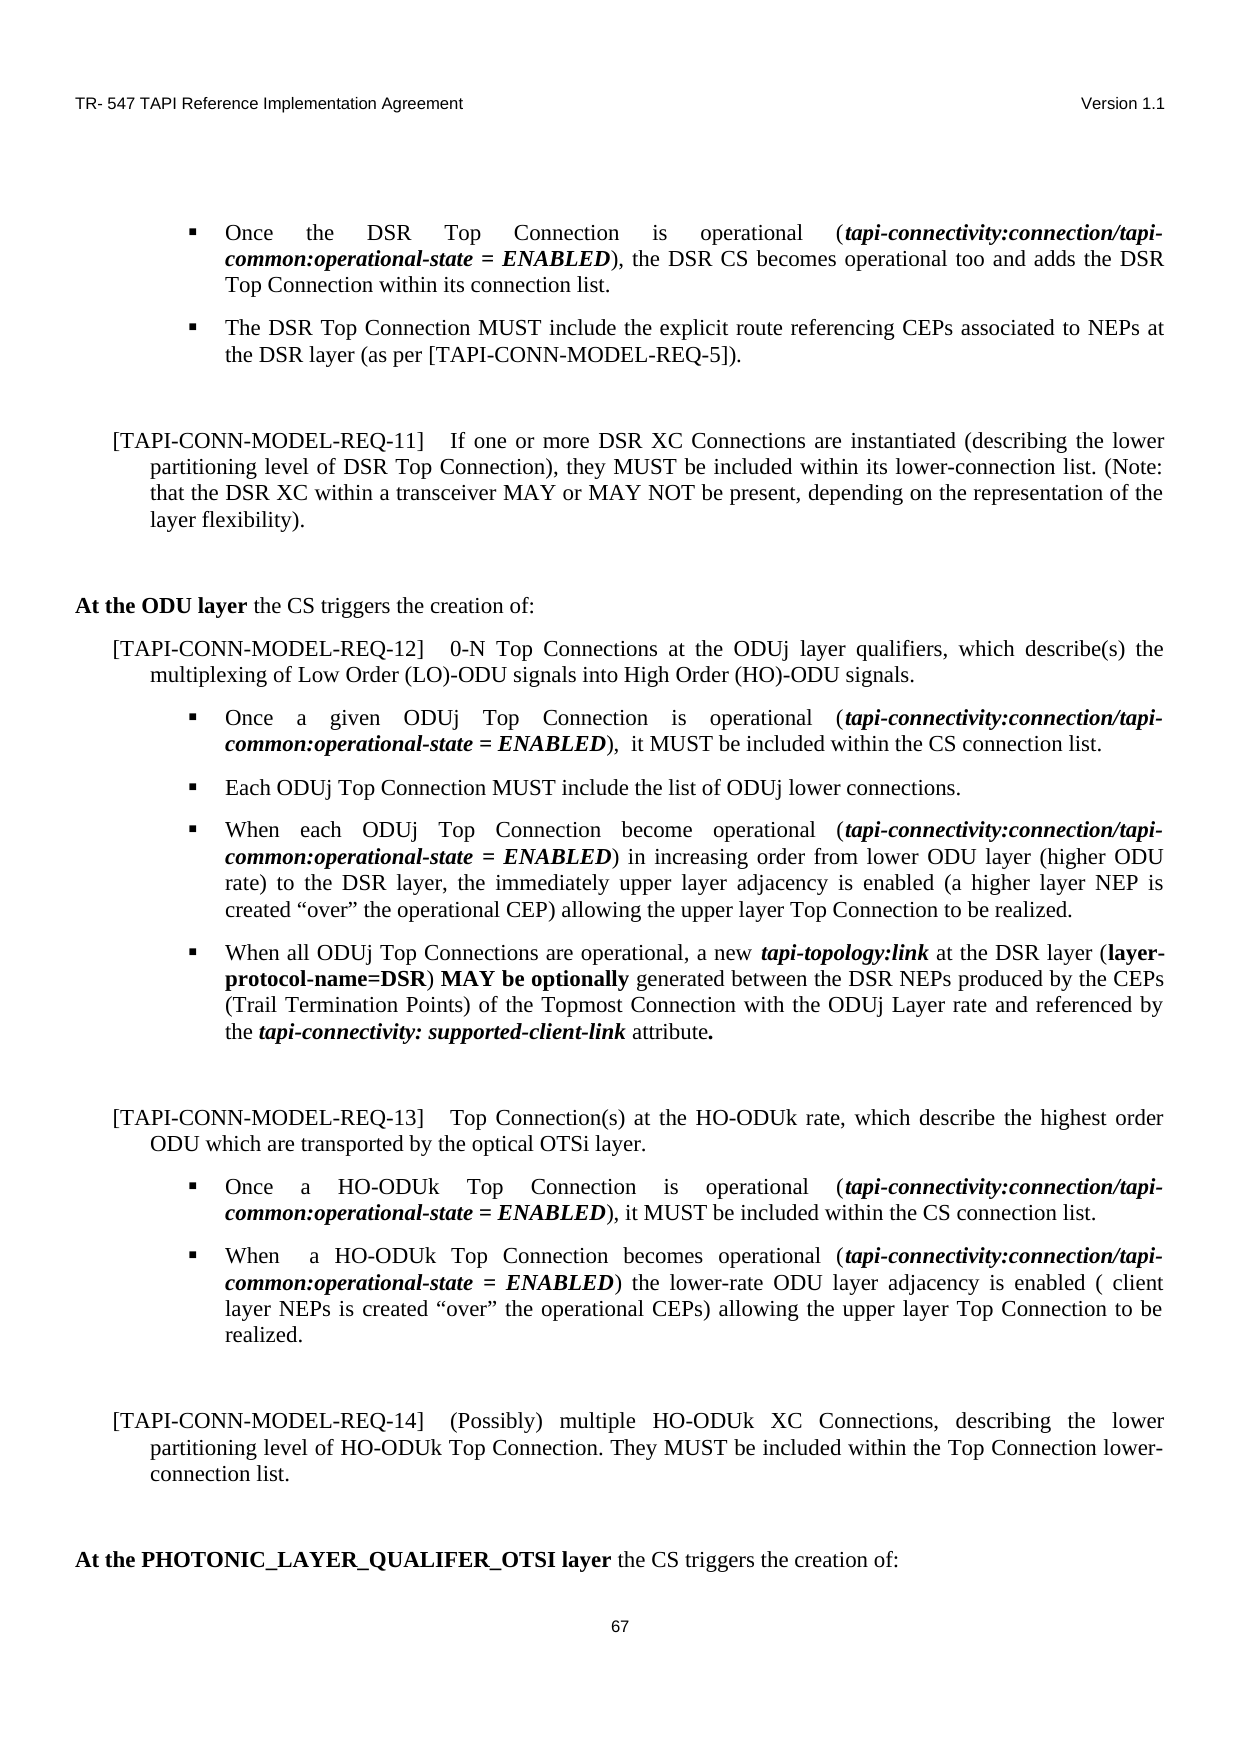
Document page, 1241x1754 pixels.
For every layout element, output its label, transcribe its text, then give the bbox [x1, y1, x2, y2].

list When a HO-ODUk Top Connection becomes operational (tapi-connectivity:connection/tapi-common:operational-state = ENABLED) the lower-rate ODU layer adjacency is enabled ( client layer NEPs is created “over” the operational CEPs) allowing the upper layer Top Connection to be realized. [187, 1242, 1165, 1348]
text At the PHOTONIC_LAYER_QUALIFER_OTSI layer the CS triggers the creation of: [75, 1546, 1165, 1573]
list Each ODUj Top Connection MUST include the list of ODUj lower connections. [187, 773, 1165, 800]
list 0-N Top Connections at the ODUj layer qualifiers, which describe(s) the multiplexing of Low Order (LO)-ODU signals into High Order (HO)-ODU signals. [112, 635, 1165, 687]
list Once the DSR Top Connection is operational (tapi-connectivity:connection/tapi-common:operational-state = ENABLED), the DSR CS becomes operational too and adds the DSR Top Connection within its connection list. [187, 218, 1165, 298]
list Top Connection(s) at the HO-ODUk rate, which describe the highest order ODU which are transported by the optical OTSi layer. [112, 1104, 1165, 1156]
list When each ODUj Top Connection become operational (tapi-connectivity:connection/tapi-common:operational-state = ENABLED) in increasing order from lower ODU layer (higher ODU rate) to the DSR layer, the immediately upper layer adjacency is enabled (a higher layer NEP is created “over” the operational CEP) allowing the upper layer Top Connection to be realized. [187, 817, 1165, 922]
list If one or more DSR XC Connections are instantiated (describing the lower partitioning level of DSR Top Connection), they MUST be included within its lower-connection list. (Note: that the DSR XC within a transceiver MAY or MAY NOT be present, depending on the representation of the layer flexibility). [112, 427, 1165, 532]
list When all ODUj Top Connections are operational, a new tapi-topology:link at the DSR layer (layer-protocol-name=DSR) MAY be optionally generated between the DSR NEPs produced by the CEPs (Trail Termination Points) of the Topmost Connection with the ODUj Layer rate and referenced by the tapi-connectivity: supported-client-link attribute. [187, 939, 1165, 1044]
list Once a given ODUj Top Connection is operational (tapi-connectivity:connection/tapi-common:operational-state = ENABLED), it MUST be included within the CS connection list. [187, 704, 1165, 757]
list The DSR Top Connection MUST include the explicit route referencing CEPs associated to NEPs at the DSR layer (as per [TAPI-CONN-MODEL-REQ-5]). [187, 314, 1165, 367]
list (Possibly) multiple HO-ODUk XC Connections, describing the lower partitioning level of HO-ODUk Top Connection. They MUST be included within the Top Connection lower-connection list. [112, 1408, 1165, 1487]
text At the ODU layer the CS triggers the creation of: [75, 592, 1165, 618]
list Once a HO-ODUk Top Connection is operational (tapi-connectivity:connection/tapi-common:operational-state = ENABLED), it MUST be included within the CS connection list. [187, 1173, 1165, 1226]
